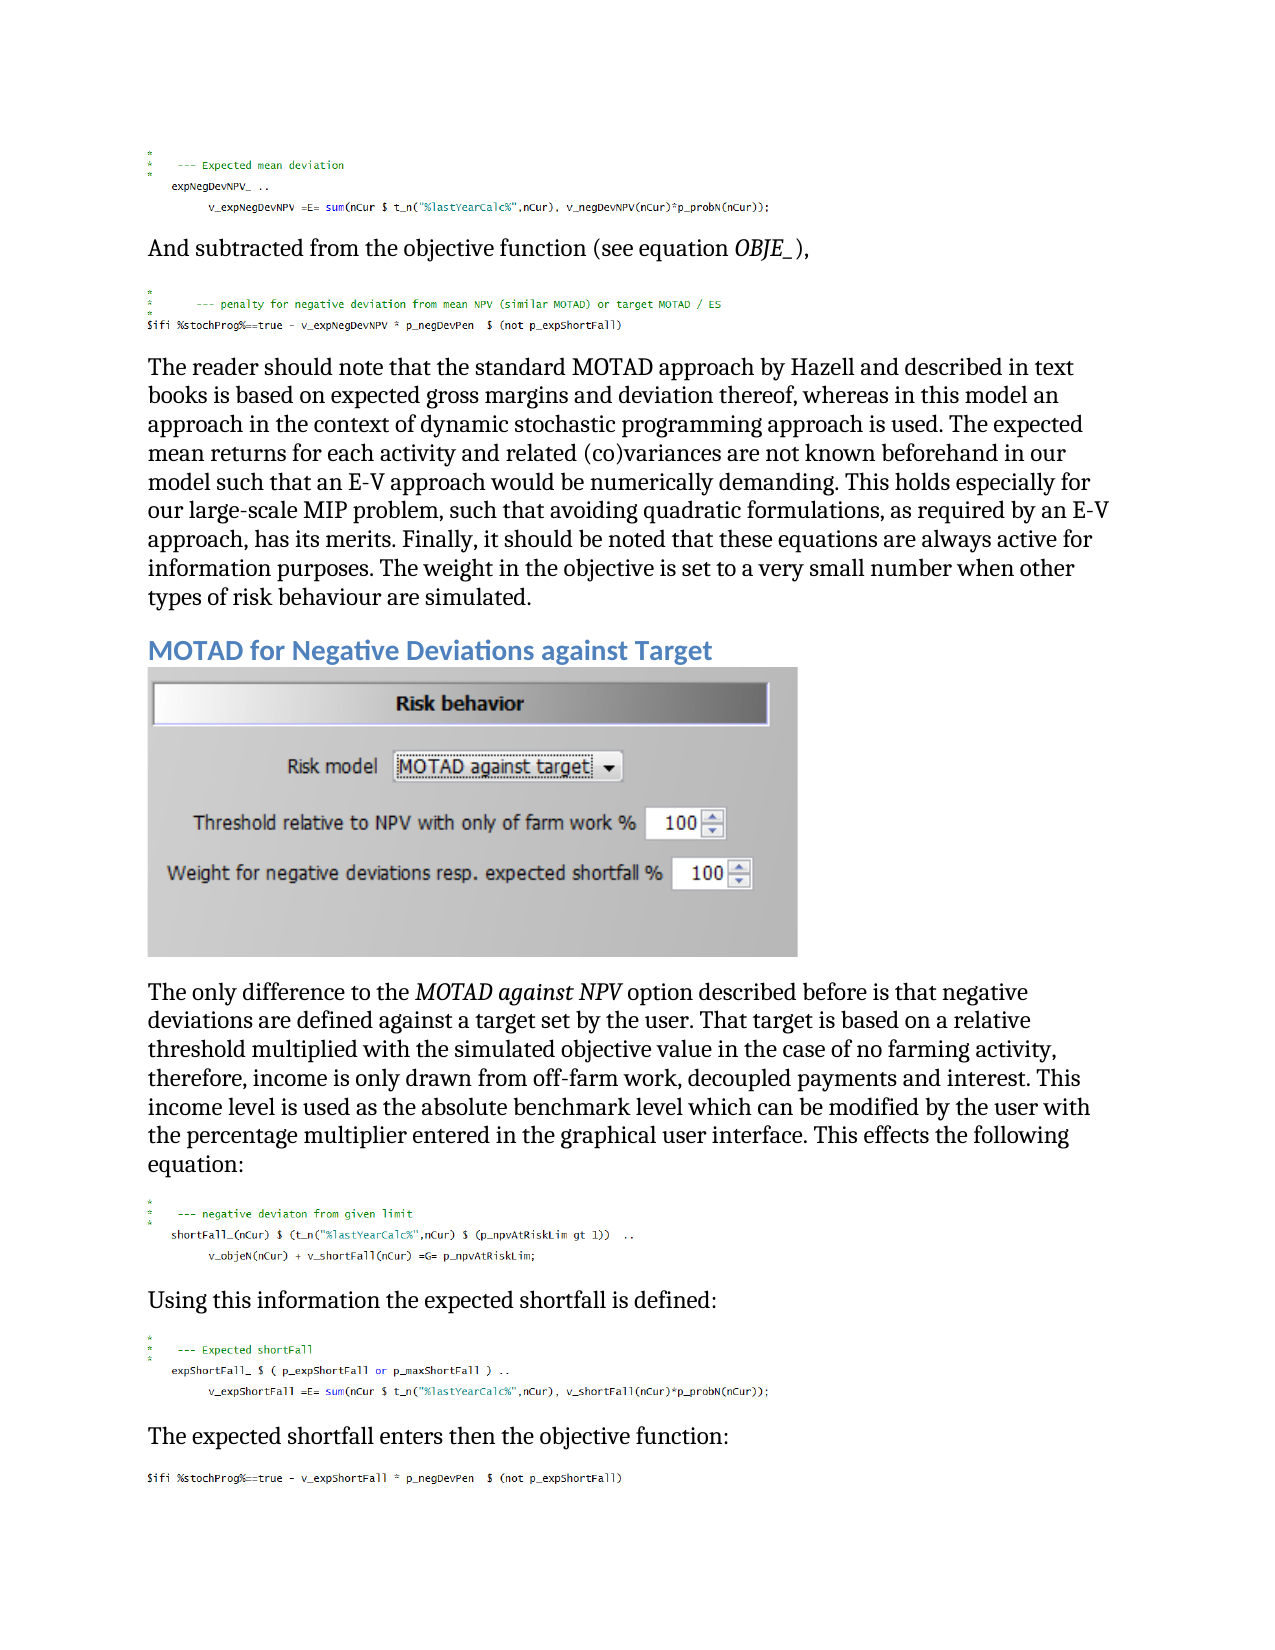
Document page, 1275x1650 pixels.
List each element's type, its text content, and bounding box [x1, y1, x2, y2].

picture [147, 147, 772, 214]
text Using this information the expected shortfall is defined: [148, 1286, 1127, 1315]
text And subtracted from the objective function (see equation OBJE_), [148, 234, 1127, 263]
picture [147, 1197, 638, 1266]
picture [147, 1333, 773, 1401]
text The expected shortfall enters then the objective function: [148, 1422, 1127, 1451]
subtitle MOTAD for Negative Deviations against Target [148, 632, 1127, 668]
picture [147, 1469, 627, 1487]
text The reader should note that the standard MOTAD approach by Hazell and described in text books is based on expected gross margins and deviation thereof, whereas in this model an approach in the context of dynamic stochastic programming approach is used. The expected mean returns for each activity and related (co)variances are not known beforehand in our model such that an E-V approach would be numerically demanding. This holds especially for our large-scale MIP problem, such that avoiding quadratic formulations, as required by an E-V approach, has its merits. Finally, it should be noted that these equations are always active for information purposes. The weight in the objective is set to a very small number when other types of risk behaviour are simulated. [148, 352, 1127, 611]
picture [147, 281, 729, 332]
picture [147, 667, 798, 957]
text The only difference to the MOTAD against NPV option described before is that negative deviations are defined against a target set by the user. That target is based on a relative threshold multiplied with the simulated objective value in the case of no farming activity, therefore, income is only drawn from off-farm work, decoupled payments and interest. This income level is used as the absolute benchmark level which can be modified by the user with the percentage multiplier entered in the graphical user interface. This effects the following equation: [148, 978, 1127, 1179]
